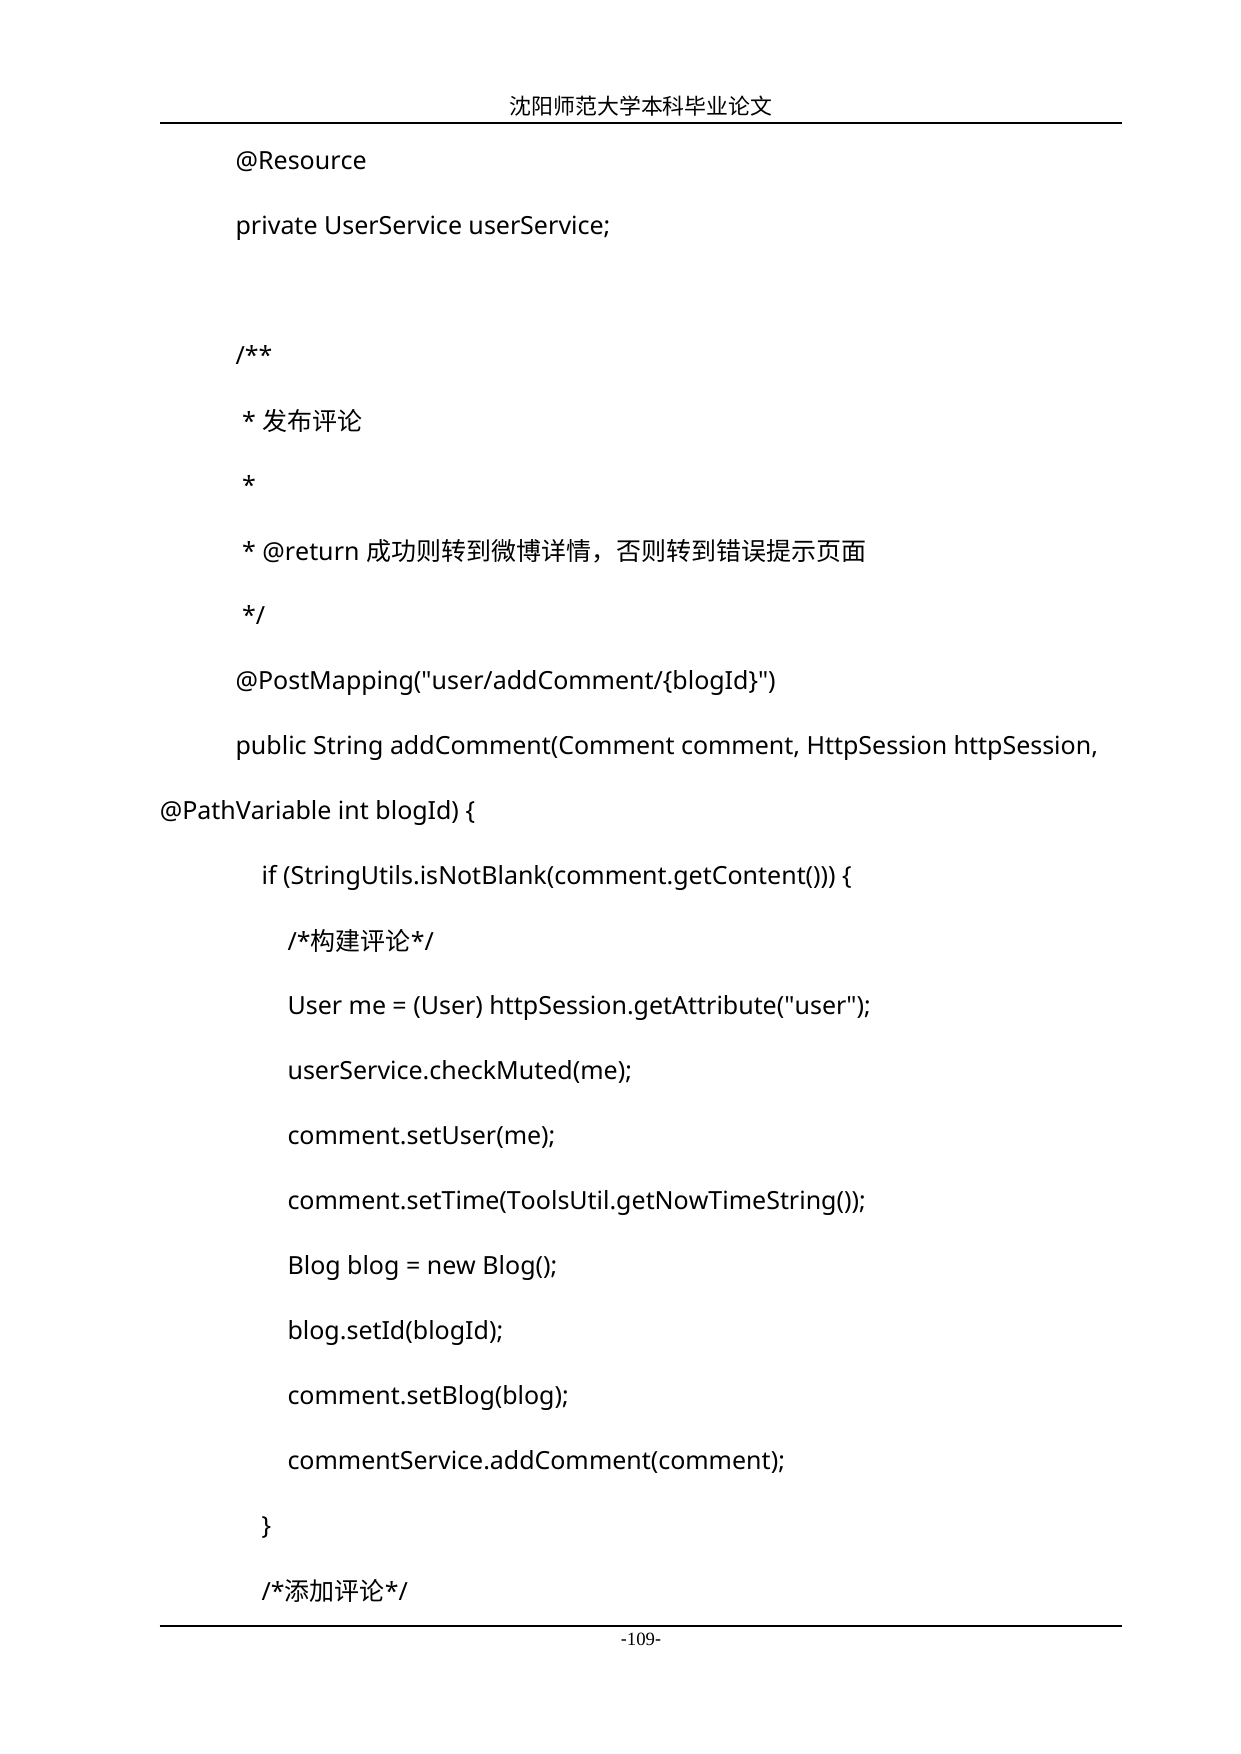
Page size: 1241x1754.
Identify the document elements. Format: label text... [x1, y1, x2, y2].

text @PostMapping("user/addComment/{blogId}") [159, 647, 1122, 712]
text /*添加评论*/ [159, 1557, 1122, 1622]
text comment.setUser(me); [159, 1102, 1122, 1167]
text * @return 成功则转到微博详情，否则转到错误提示页面 [159, 517, 1122, 582]
text */ [159, 582, 1122, 647]
text commentService.addComment(comment); [159, 1427, 1122, 1492]
text comment.setTime(ToolsUtil.getNowTimeString()); [159, 1167, 1122, 1232]
text * 发布评论 [159, 387, 1122, 452]
text @Resource [159, 127, 1122, 192]
text /*构建评论*/ [159, 907, 1122, 972]
text private UserService userService; [159, 192, 1122, 257]
text } [159, 1492, 1122, 1557]
text * [159, 452, 1122, 517]
text /** [159, 322, 1122, 387]
text public String addComment(Comment comment, HttpSession httpSession, @PathVariable int blogId) { [159, 712, 1122, 842]
text Blog blog = new Blog(); [159, 1232, 1122, 1297]
text comment.setBlog(blog); [159, 1362, 1122, 1427]
text userService.checkMuted(me); [159, 1037, 1122, 1102]
text blog.setId(blogId); [159, 1297, 1122, 1362]
text if (StringUtils.isNotBlank(comment.getContent())) { [159, 842, 1122, 907]
text User me = (User) httpSession.getAttribute("user"); [159, 972, 1122, 1037]
